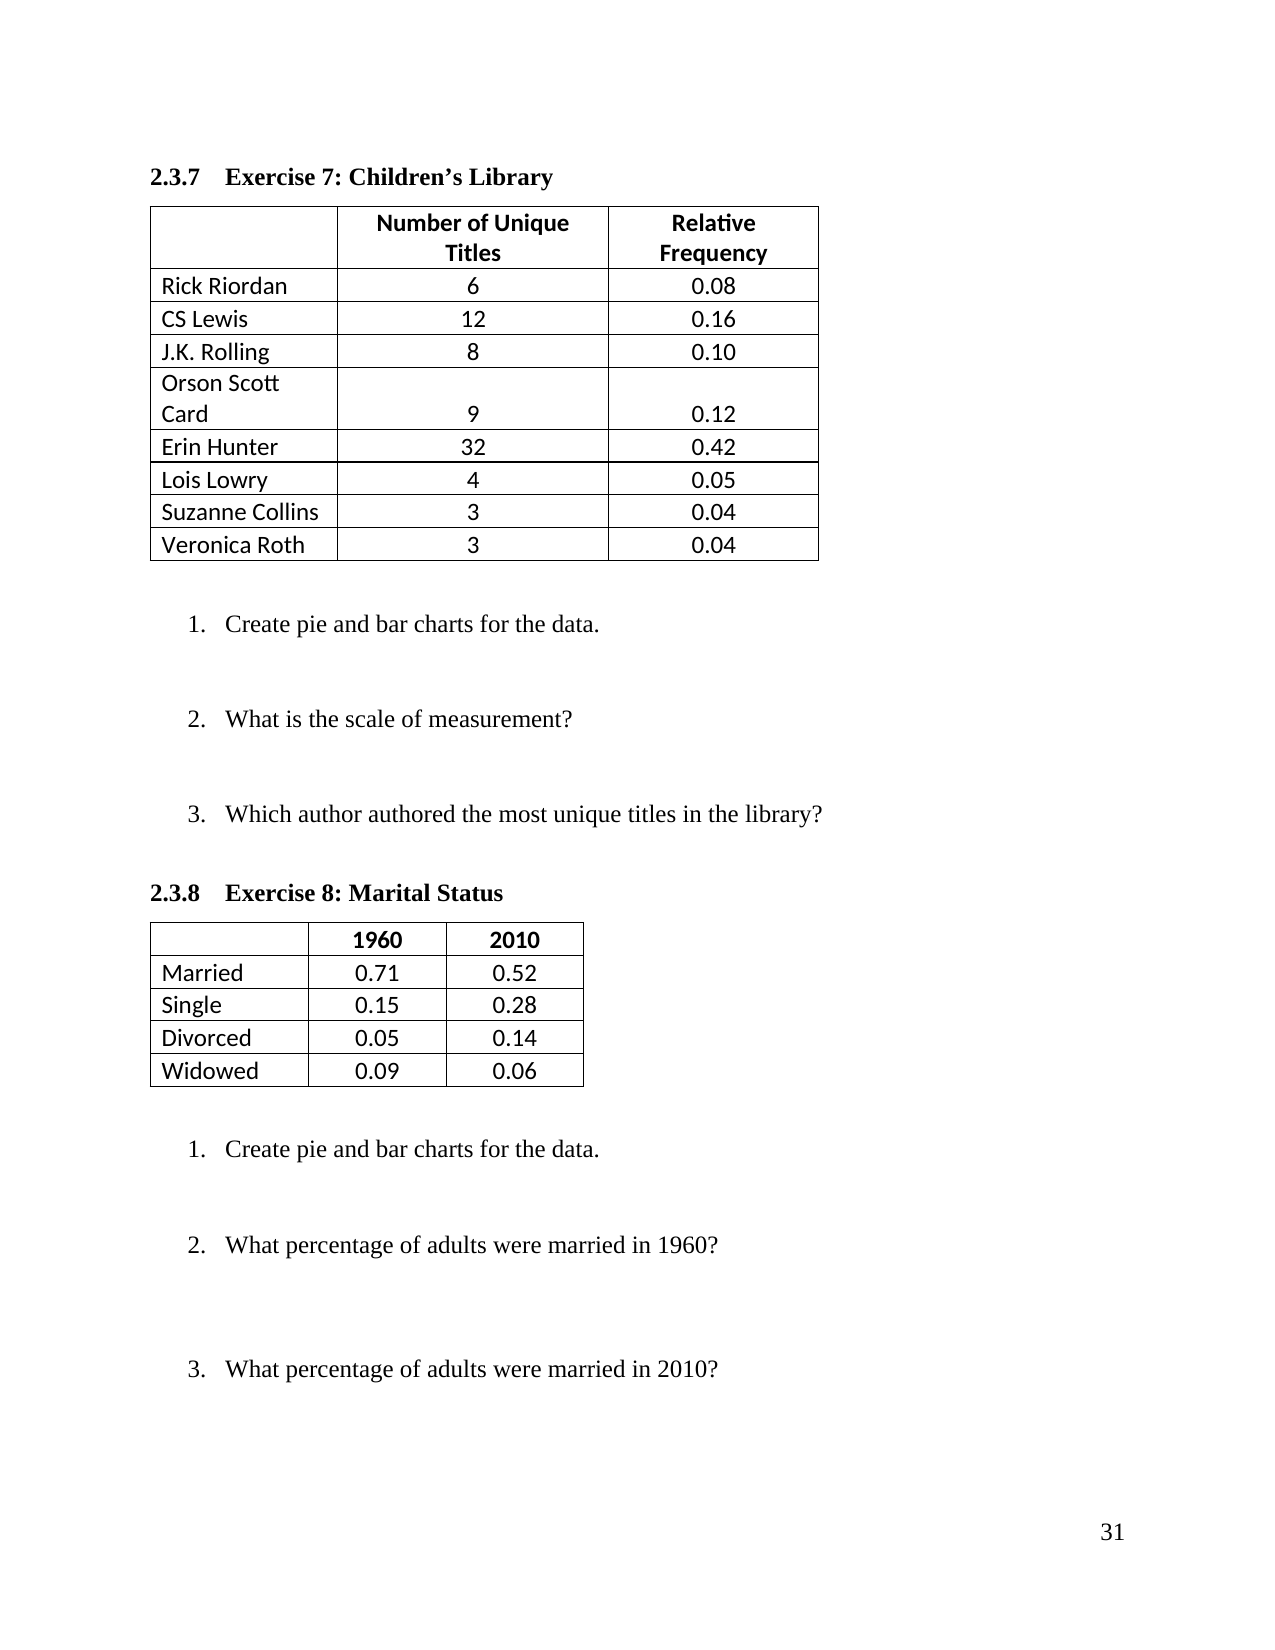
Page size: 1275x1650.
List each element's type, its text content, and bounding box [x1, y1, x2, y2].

table_cell 4 [338, 463, 608, 494]
table_header [151, 923, 308, 954]
table_cell Married [151, 956, 308, 987]
table_cell 0.16 [609, 302, 818, 334]
table_cell J.K. Rolling [151, 335, 337, 367]
table_cell 0.06 [447, 1054, 583, 1086]
table_cell Erin Hunter [151, 430, 337, 461]
table_cell Veronica Roth [151, 528, 337, 560]
table_cell Divorced [151, 1021, 308, 1053]
list Create pie and bar charts for the data. [187, 609, 1125, 637]
list Which author authored the most unique titles in the library? [187, 799, 1125, 828]
table_cell Orson Scott Card [151, 368, 337, 429]
table_header Relative Frequency [609, 207, 818, 268]
list What is the scale of measurement? [187, 704, 1125, 733]
table_cell 3 [338, 495, 608, 527]
table_cell 0.05 [609, 463, 818, 494]
table_cell Lois Lowry [151, 463, 337, 494]
table_cell 0.05 [309, 1021, 446, 1053]
table_header Number of Unique Titles [338, 207, 608, 268]
table_cell 0.15 [309, 989, 446, 1020]
table_header [151, 207, 337, 268]
table_cell Widowed [151, 1054, 308, 1086]
table_cell 0.04 [609, 495, 818, 527]
table_cell 0.14 [447, 1021, 583, 1053]
table_cell 0.28 [447, 989, 583, 1020]
table_cell 32 [338, 430, 608, 461]
subtitle Exercise 8: Marital Status [150, 878, 1125, 907]
table_header 2010 [447, 923, 583, 954]
list Create pie and bar charts for the data. [187, 1134, 1125, 1163]
table_cell 8 [338, 335, 608, 367]
table_header 1960 [309, 923, 446, 954]
table_cell 0.08 [609, 269, 818, 301]
table_cell CS Lewis [151, 302, 337, 334]
table_cell 0.10 [609, 335, 818, 367]
table_cell Rick Riordan [151, 269, 337, 301]
table_cell 0.09 [309, 1054, 446, 1086]
table_cell Suzanne Collins [151, 495, 337, 527]
table_cell 9 [338, 368, 608, 429]
table_cell 0.12 [609, 368, 818, 429]
list What percentage of adults were married in 2010? [187, 1354, 1125, 1383]
table_cell 12 [338, 302, 608, 334]
table_cell 6 [338, 269, 608, 301]
table_cell 3 [338, 528, 608, 560]
table_cell 0.04 [609, 528, 818, 560]
table_cell Single [151, 989, 308, 1020]
table_cell 0.71 [309, 956, 446, 987]
subtitle Exercise 7: Children’s Library [150, 162, 1125, 191]
list What percentage of adults were married in 1960? [187, 1230, 1125, 1259]
table_cell 0.52 [447, 956, 583, 987]
table_cell 0.42 [609, 430, 818, 461]
